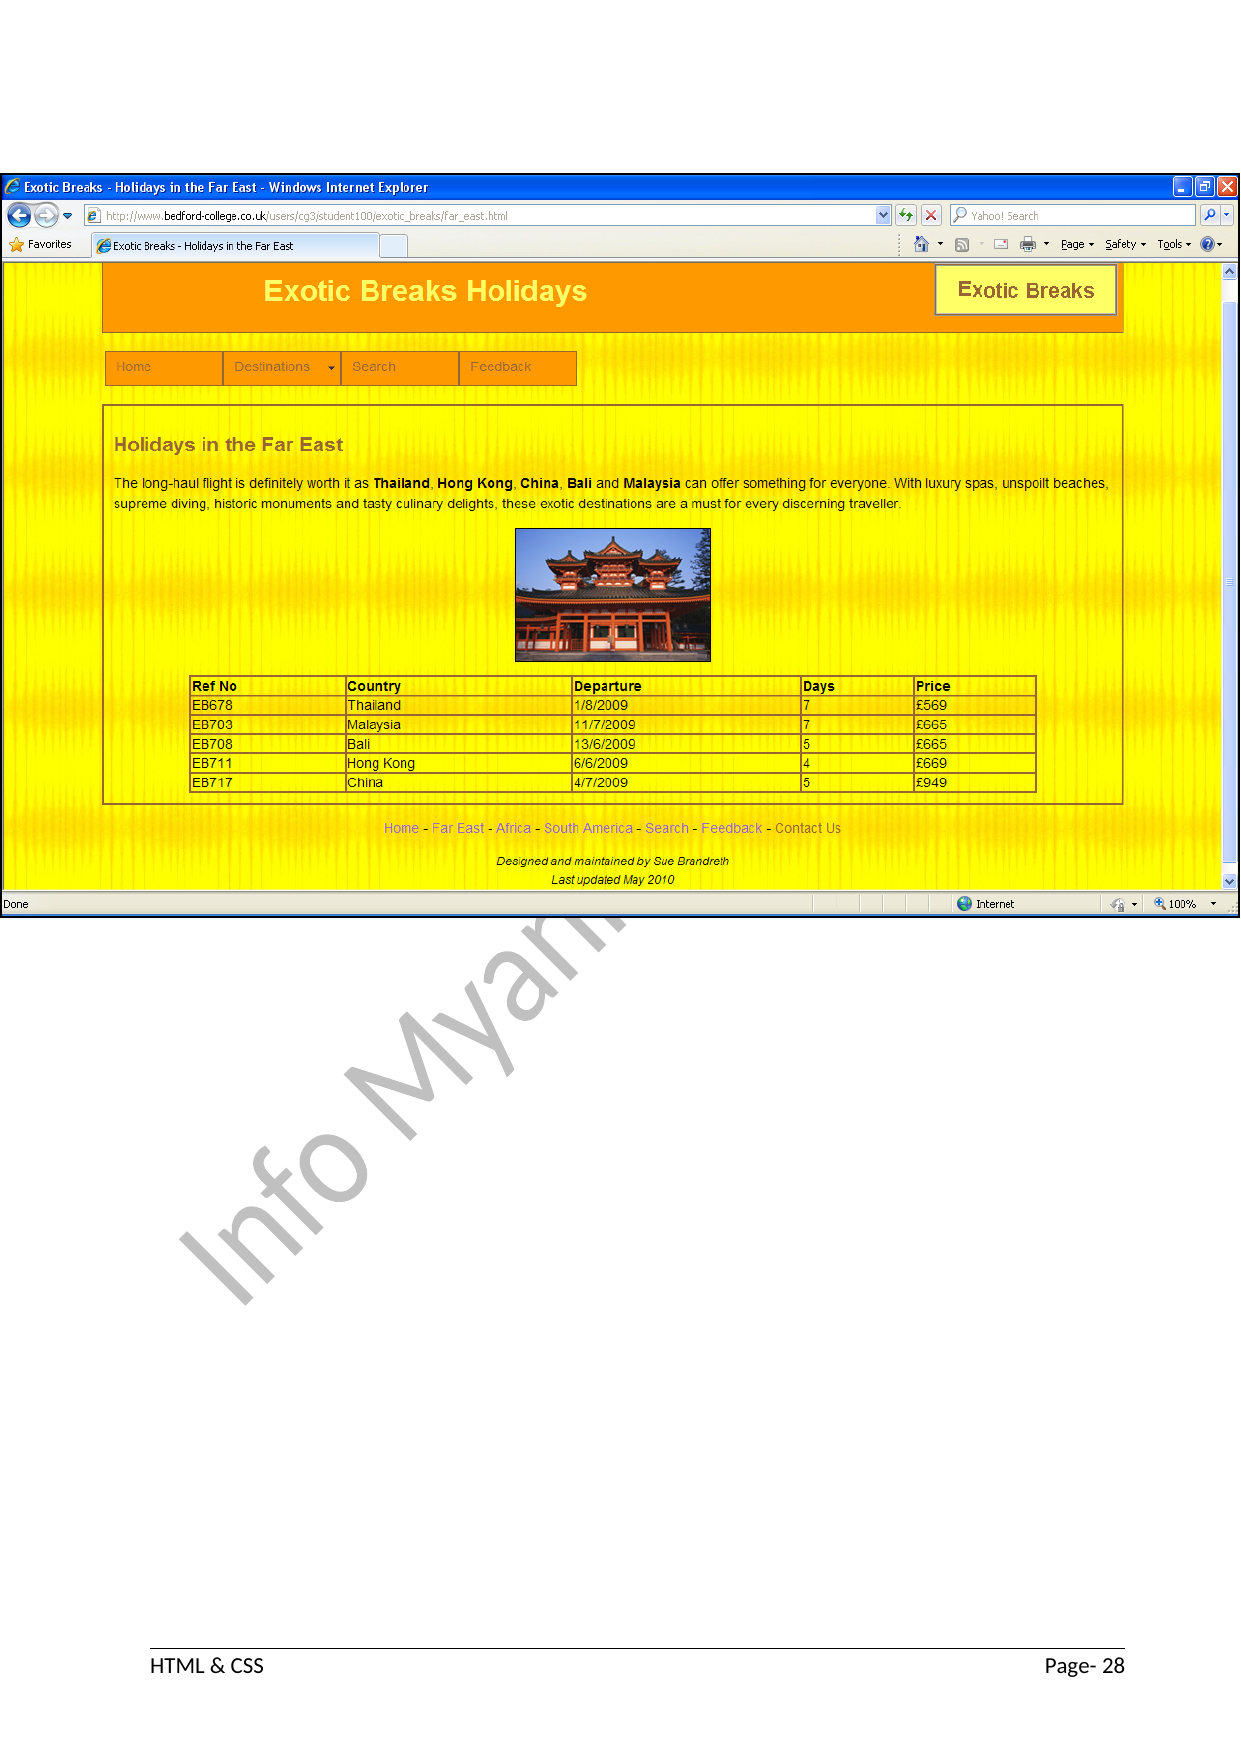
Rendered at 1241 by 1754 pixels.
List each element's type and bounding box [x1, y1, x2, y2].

picture [2, 175, 1238, 916]
